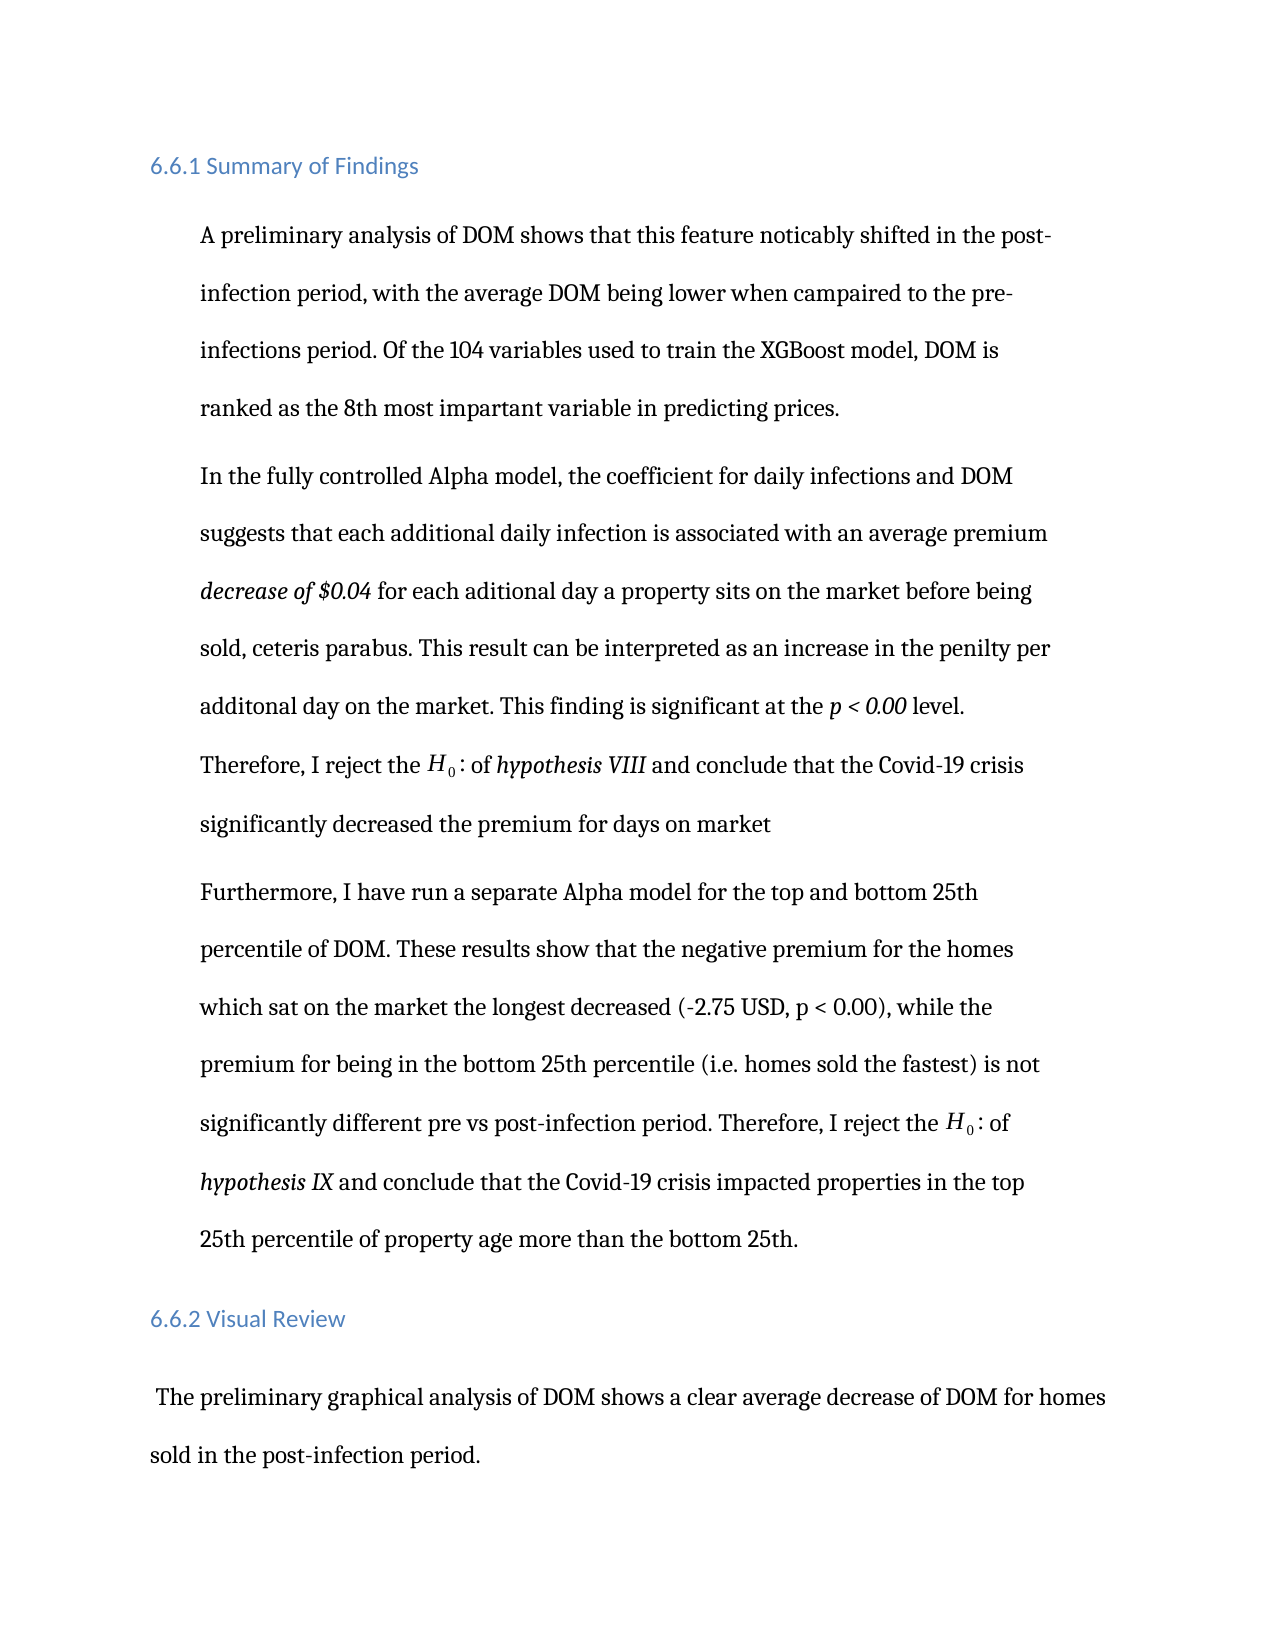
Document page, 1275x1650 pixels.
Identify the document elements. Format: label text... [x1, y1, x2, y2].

text The preliminary graphical analysis of DOM shows a clear average decrease of DOM for homes sold in the post-infection period. [150, 1383, 1125, 1469]
subtitle 6.6.2 Visual Review [150, 1303, 1125, 1334]
text In the fully controlled Alpha model, the coefficient for daily infections and DOM suggests that each additional daily infection is associated with an average premium decrease of $0.04 for each aditional day a property sits on the market before being sold, ceteris parabus. This result can be interpreted as an increase in the penilty per additonal day on the market. This finding is significant at the p < 0.00 level. Therefore, I reject the of hypothesis VIII and conclude that the Covid-19 crisis significantly decreased the premium for days on market [200, 462, 1075, 838]
subtitle 6.6.1 Summary of Findings [150, 150, 1125, 181]
text Furthermore, I have run a separate Alpha model for the top and bottom 25th percentile of DOM. These results show that the negative premium for the homes which sat on the market the longest decreased (-2.75 USD, p < 0.00), while the premium for being in the bottom 25th percentile (i.e. homes sold the fastest) is not significantly different pre vs post-infection period. Therefore, I reject the of hypothesis IX and conclude that the Covid-19 crisis impacted properties in the top 25th percentile of property age more than the bottom 25th. [200, 877, 1075, 1254]
text A preliminary analysis of DOM shows that this feature noticably shifted in the post-infection period, with the average DOM being lower when campaired to the pre-infections period. Of the 104 variables used to train the XGBoost model, DOM is ranked as the 8th most impartant variable in predicting prices. [200, 221, 1075, 423]
